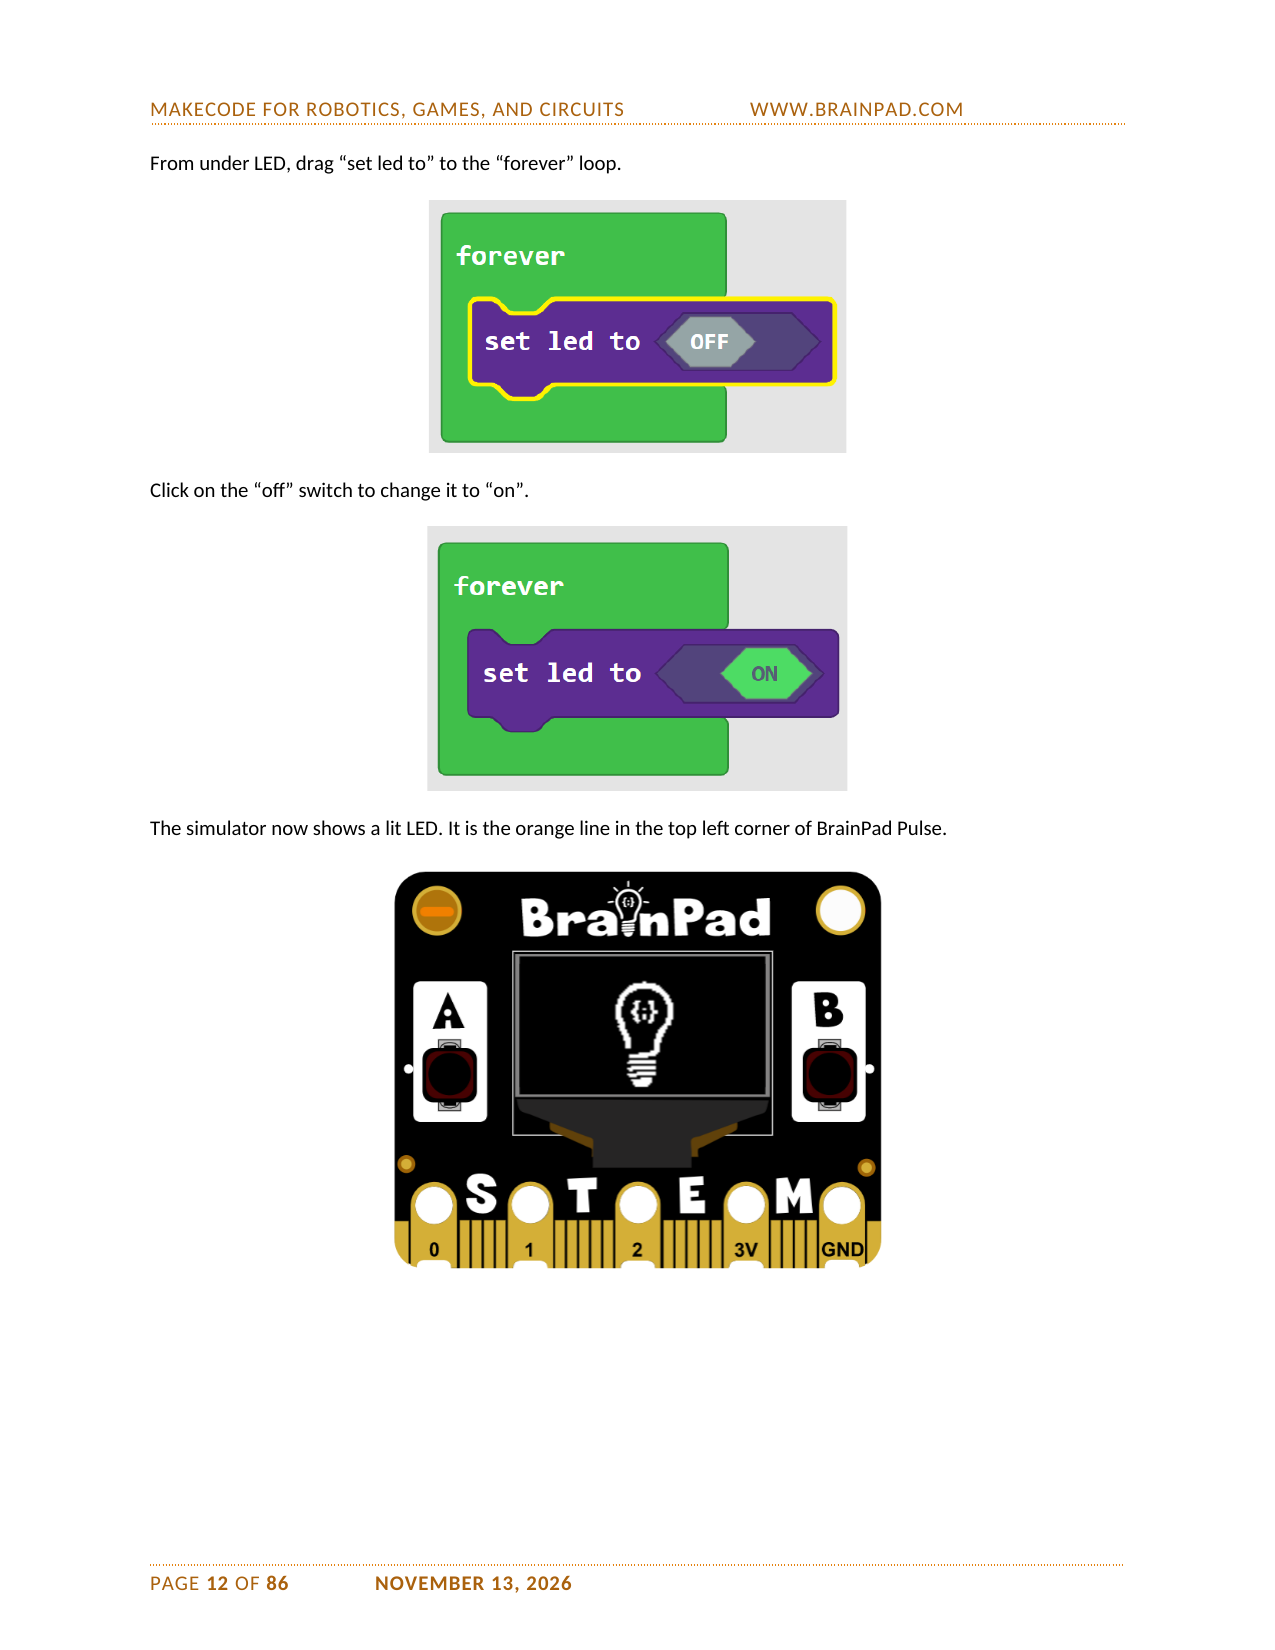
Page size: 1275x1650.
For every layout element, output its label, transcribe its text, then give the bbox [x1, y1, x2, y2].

picture [427, 526, 848, 791]
picture [386, 865, 889, 1276]
text Click on the “off” switch to change it to “on”. [150, 477, 1125, 502]
text The simulator now shows a lit LED. It is the orange line in the top left corner of BrainPad Pulse. [150, 815, 1125, 840]
text From under LED, drag “set led to” to the “forever” loop. [150, 150, 1125, 175]
picture [428, 200, 847, 453]
